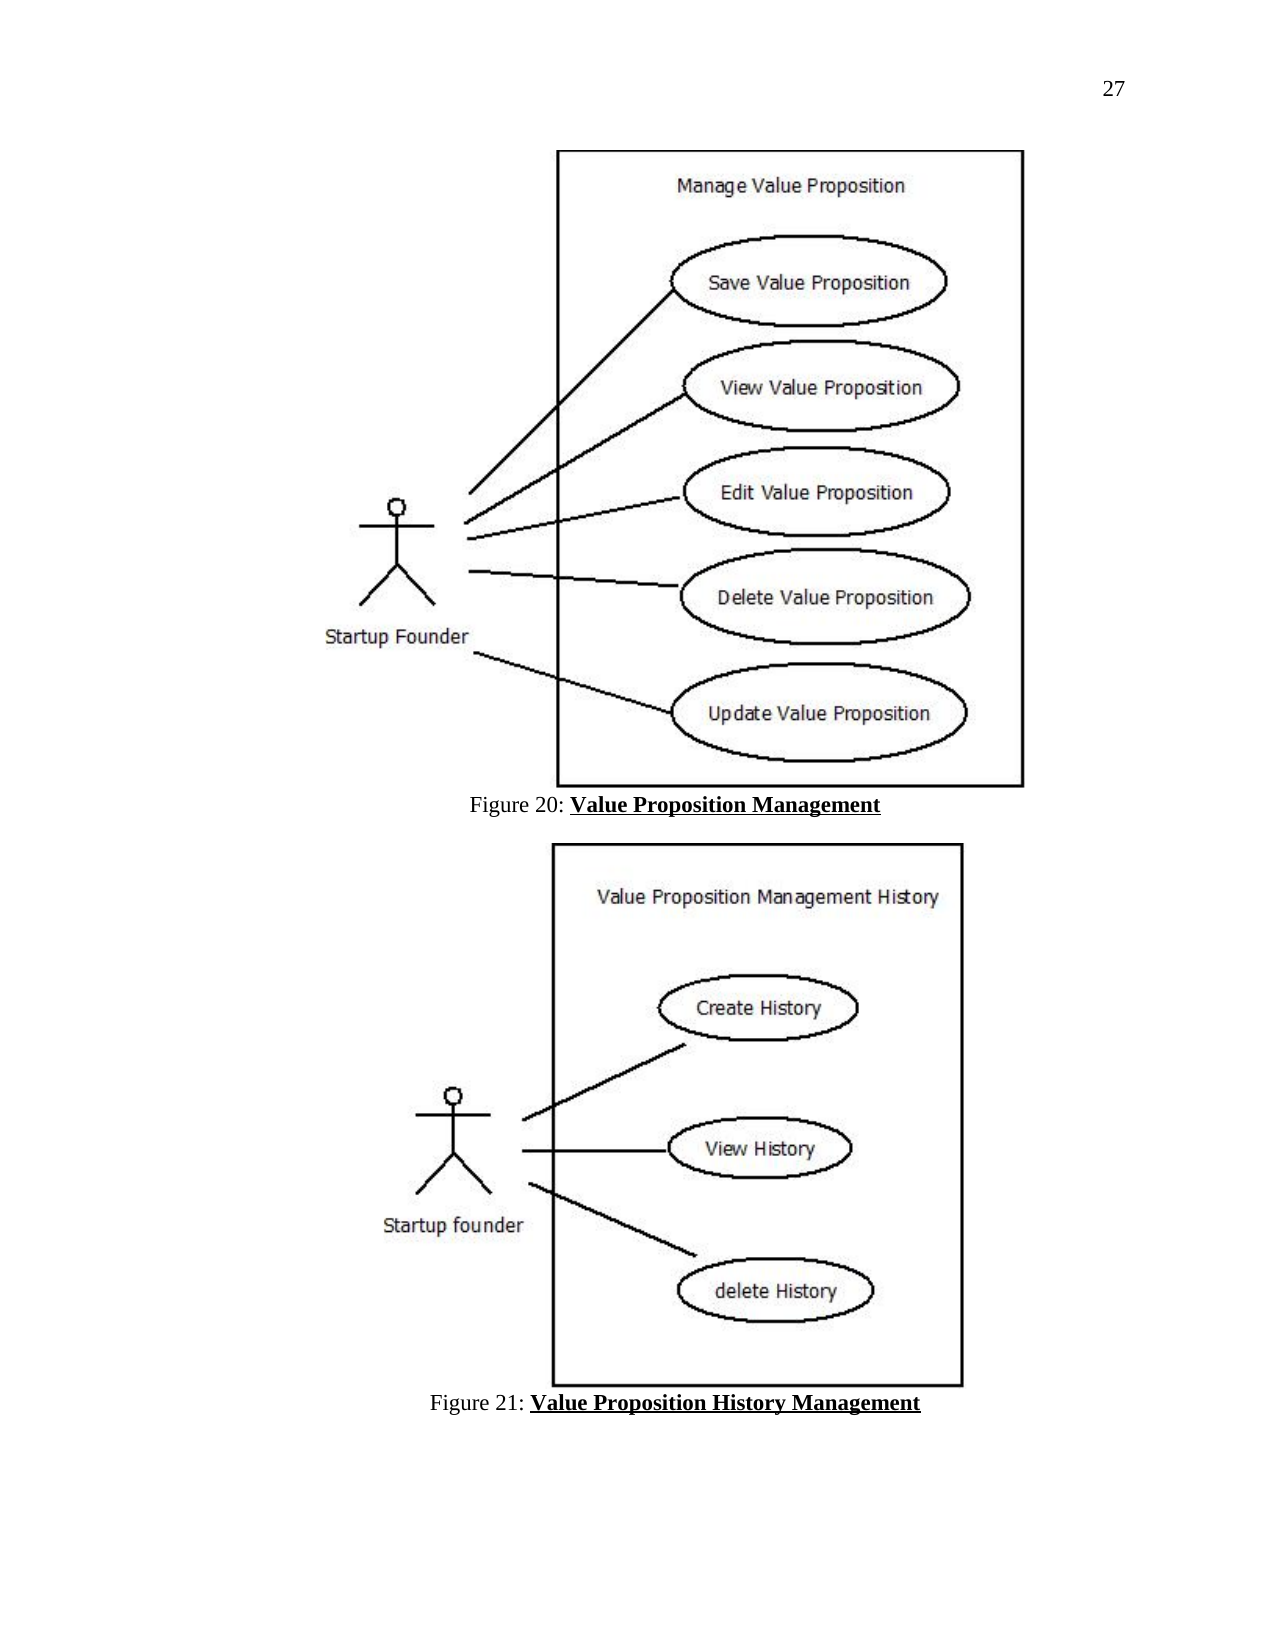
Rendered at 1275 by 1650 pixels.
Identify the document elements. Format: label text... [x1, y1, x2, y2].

picture [383, 843, 967, 1389]
text Figure 20: Value Proposition Management [225, 791, 1125, 817]
picture [325, 150, 1025, 791]
text Figure 21: Value Proposition History Management [225, 1389, 1125, 1415]
